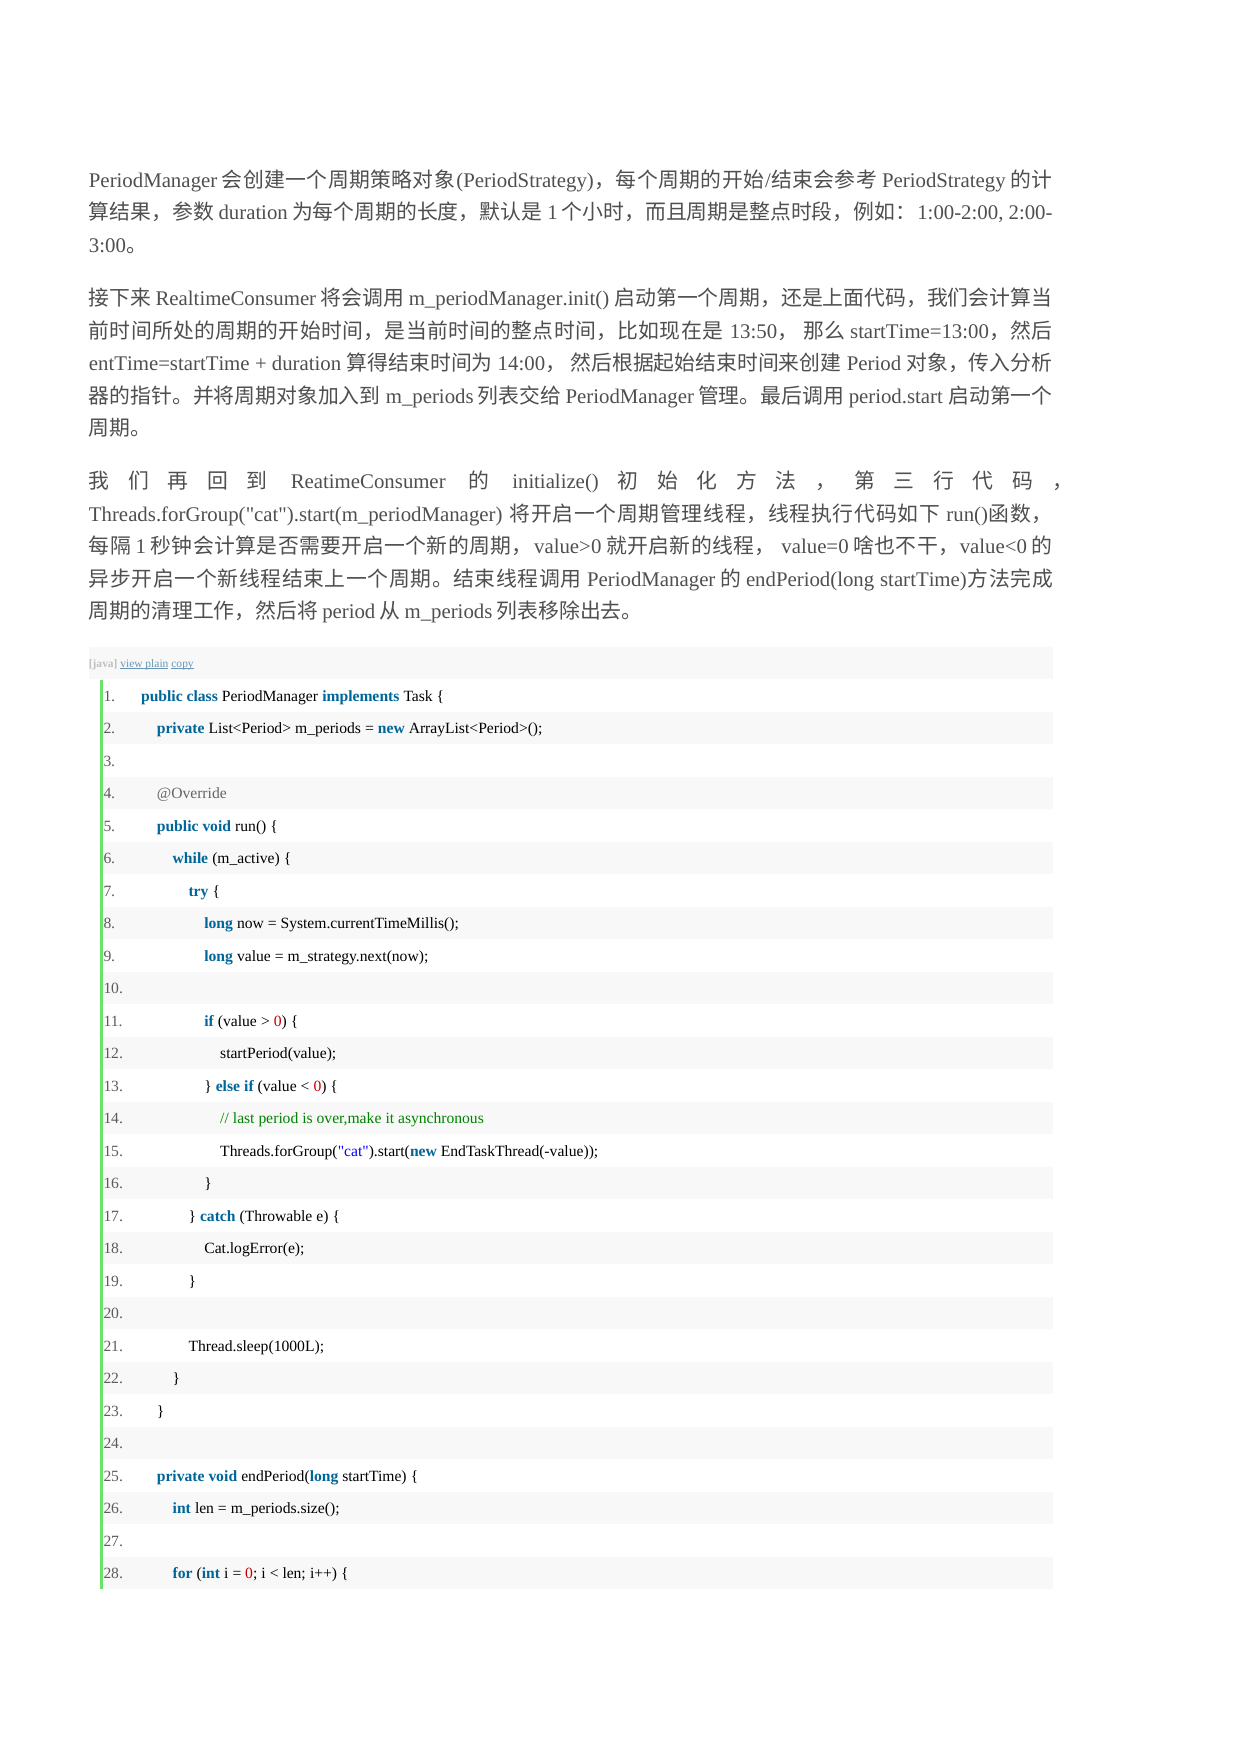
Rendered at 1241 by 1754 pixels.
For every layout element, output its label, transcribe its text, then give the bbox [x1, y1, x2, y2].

list Thread.sleep(1000L); [103, 1329, 1053, 1362]
list // last period is over,make it asynchronous [103, 1102, 1053, 1134]
list } [103, 1167, 1053, 1199]
list private List<Period> m_periods = new ArrayList<Period>(); [103, 712, 1053, 744]
list try { [103, 874, 1053, 907]
list } else if (value < 0) { [103, 1069, 1053, 1102]
text 我们再回到ReatimeConsumer的initialize()初始化方法，第三行代码，Threads.forGroup("cat").start(m_periodManager) 将开启一个周期管理线程，线程执行代码如下run()函数，每隔1秒钟会计算是否需要开启一个新的周期，value>0就开启新的线程， value=0啥也不干，value<0的异步开启一个新线程结束上一个周期。结束线程调用PeriodManager的endPeriod(long startTime)方法完成周期的清理工作，然后将period从m_periods列表移除出去。 [89, 464, 1053, 626]
list Cat.logError(e); [103, 1232, 1053, 1264]
list } [103, 1394, 1053, 1427]
list public void run() { [103, 809, 1053, 842]
list } [103, 1362, 1053, 1394]
list int len = m_periods.size(); [103, 1492, 1053, 1524]
text [java] view plain copy [89, 647, 1053, 679]
list public class PeriodManager implements Task { [100, 679, 1053, 712]
list } catch (Throwable e) { [103, 1199, 1053, 1232]
list while (m_active) { [103, 842, 1053, 874]
list if (value > 0) { [103, 1004, 1053, 1037]
list startPeriod(value); [103, 1037, 1053, 1069]
list Threads.forGroup("cat").start(new EndTaskThread(-value)); [103, 1134, 1053, 1167]
list long value = m_strategy.next(now); [103, 939, 1053, 972]
list private void endPeriod(long startTime) { [103, 1459, 1053, 1492]
list long now = System.currentTimeMillis(); [103, 907, 1053, 939]
list @Override [103, 777, 1053, 809]
list } [103, 1264, 1053, 1297]
text PeriodManager会创建一个周期策略对象(PeriodStrategy)，每个周期的开始/结束会参考PeriodStrategy的计算结果，参数duration为每个周期的长度，默认是1个小时，而且周期是整点时段，例如：1:00-2:00, 2:00-3:00。 [89, 162, 1053, 259]
list for (int i = 0; i < len; i++) { [103, 1557, 1053, 1589]
text 接下来RealtimeConsumer将会调用 m_periodManager.init() 启动第一个周期，还是上面代码，我们会计算当前时间所处的周期的开始时间，是当前时间的整点时间，比如现在是 13:50， 那么startTime=13:00，然后entTime=startTime + duration 算得结束时间为 14:00， 然后根据起始结束时间来创建 Period 对象，传入分析器的指针。并将周期对象加入到m_periods列表交给PeriodManager管理。最后调用period.start 启动第一个周期。 [89, 280, 1053, 443]
